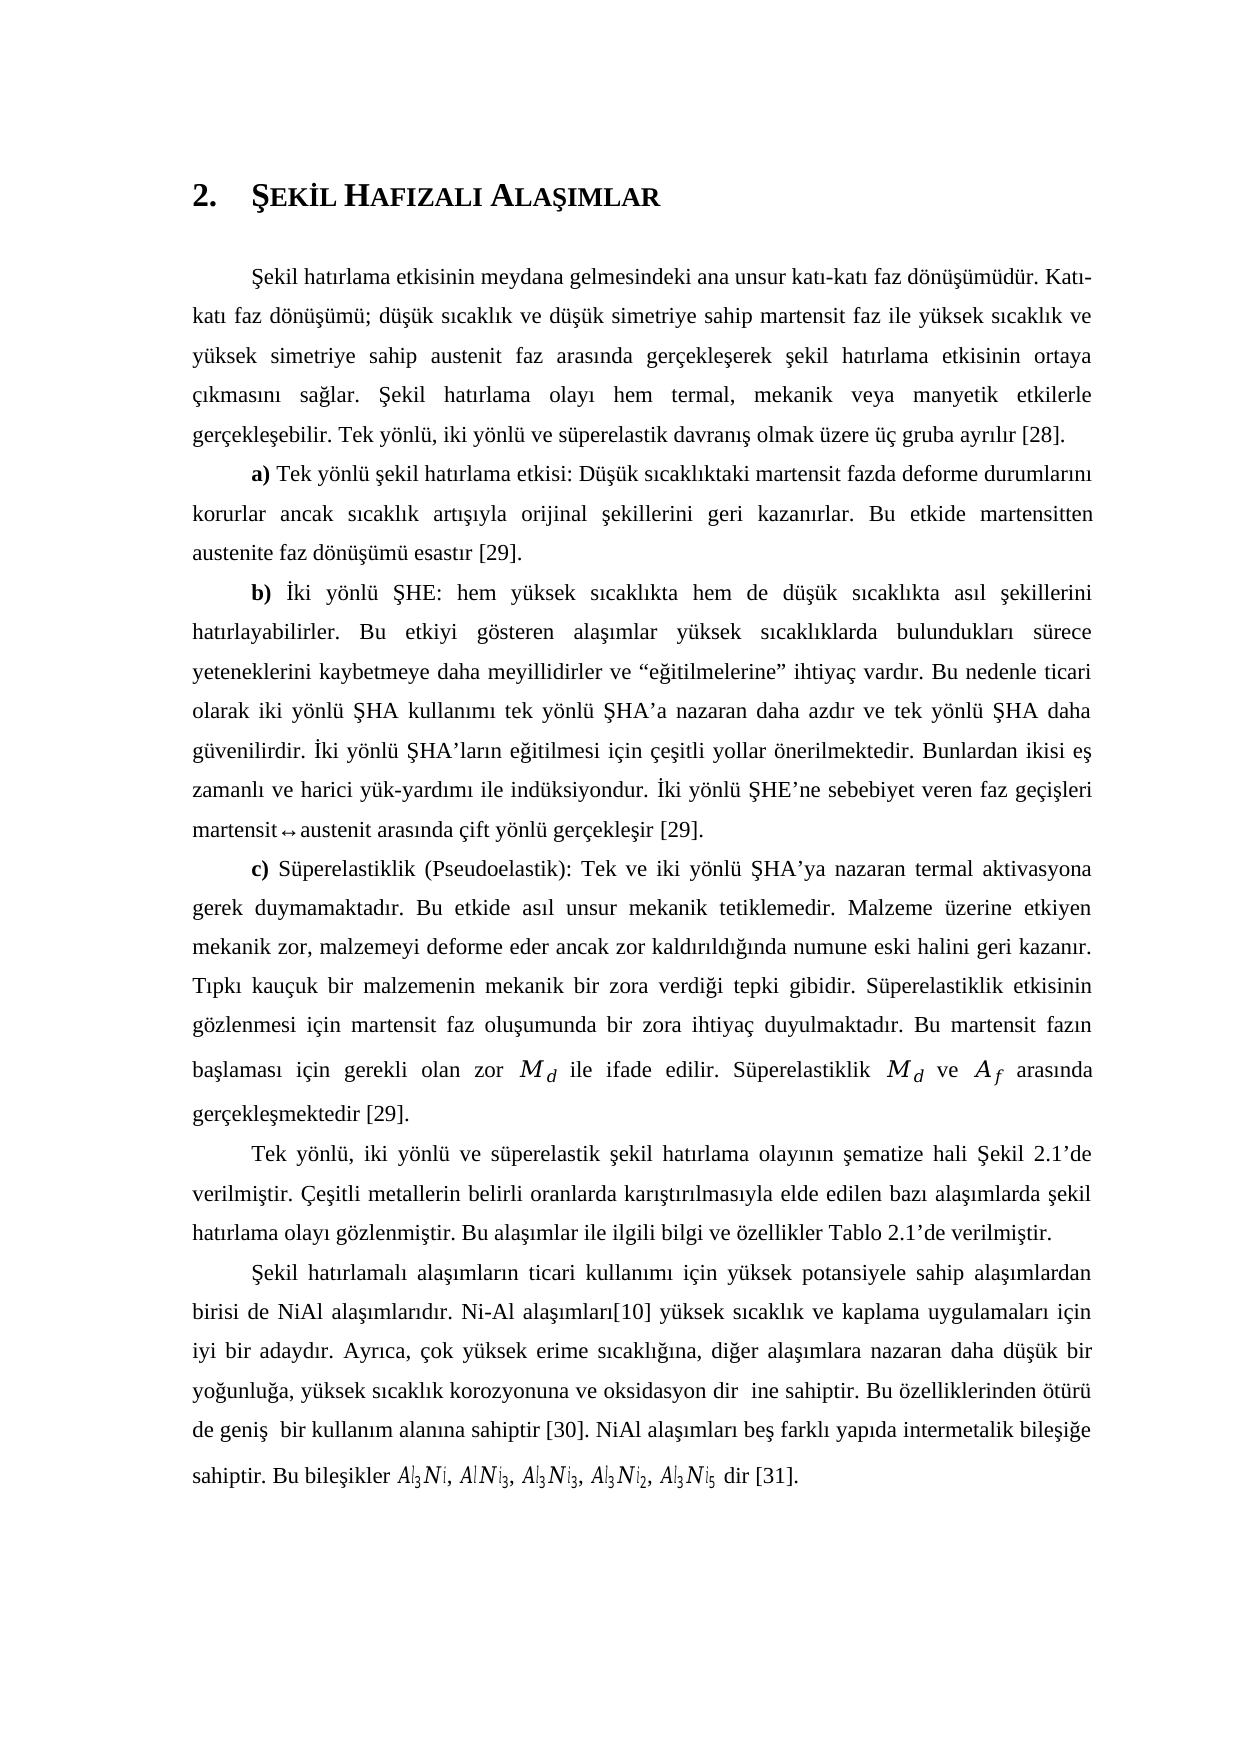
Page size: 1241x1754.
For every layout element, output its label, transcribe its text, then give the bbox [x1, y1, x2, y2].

list İki yönlü ŞHE: hem yüksek sıcaklıkta hem de düşük sıcaklıkta asıl şekillerini hatırlayabilirler. Bu etkiyi gösteren alaşımlar yüksek sıcaklıklarda bulundukları sürece yeteneklerini kaybetmeye daha meyillidirler ve “eğitilmelerine” ihtiyaç vardır. Bu nedenle ticari olarak iki yönlü ŞHA kullanımı tek yönlü ŞHA’a nazaran daha azdır ve tek yönlü ŞHA daha güvenilirdir. İki yönlü ŞHA’ların eğitilmesi için çeşitli yollar önerilmektedir. Bunlardan ikisi eş zamanlı ve harici yük-yardımı ile indüksiyondur. İki yönlü ŞHE’ne sebebiyet veren faz geçişleri martensit↔austenit arasında çift yönlü gerçekleşir [29]. [192, 579, 1093, 842]
list Süperelastiklik (Pseudoelastik): Tek ve iki yönlü ŞHA’ya nazaran termal aktivasyona gerek duymamaktadır. Bu etkide asıl unsur mekanik tetiklemedir. Malzeme üzerine etkiyen mekanik zor, malzemeyi deforme eder ancak zor kaldırıldığında numune eski halini geri kazanır. Tıpkı kauçuk bir malzemenin mekanik bir zora verdiği tepki gibidir. Süperelastiklik etkisinin gözlenmesi için martensit faz oluşumunda bir zora ihtiyaç duyulmaktadır. Bu martensit fazın başlaması için gerekli olan zor 𝑀𝑑 ile ifade edilir. Süperelastiklik 𝑀𝑑 ve 𝐴𝑓 arasında gerçekleşmektedir [29]. [192, 855, 1093, 1127]
text Tek yönlü, iki yönlü ve süperelastik şekil hatırlama olayının şematize hali Şekil 2.1’de verilmiştir. Çeşitli metallerin belirli oranlarda karıştırılmasıyla elde edilen bazı alaşımlarda şekil hatırlama olayı gözlenmiştir. Bu alaşımlar ile ilgili bilgi ve özellikler Tablo 2.1’de verilmiştir. [192, 1140, 1093, 1246]
list Tek yönlü şekil hatırlama etkisi: Düşük sıcaklıktaki martensit fazda deforme durumlarını korurlar ancak sıcaklık artışıyla orijinal şekillerini geri kazanırlar. Bu etkide martensitten austenite faz dönüşümü esastır [29]. [192, 461, 1093, 566]
text Şekil hatırlamalı alaşımların ticari kullanımı için yüksek potansiyele sahip alaşımlardan birisi de NiAl alaşımlarıdır. Ni-Al alaşımları[10] yüksek sıcaklık ve kaplama uygulamaları için iyi bir adaydır. Ayrıca, çok yüksek erime sıcaklığına, diğer alaşımlara nazaran daha düşük bir yoğunluğa, yüksek sıcaklık korozyonuna ve oksidasyon dir ine sahiptir. Bu özelliklerinden ötürü de geniş bir kullanım alanına sahiptir [30]. NiAl alaşımları beş farklı yapıda intermetalik bileşiğe sahiptir. Bu bileşikler 𝐴𝑙3𝑁𝑖, 𝐴𝑙𝑁𝑖3, 𝐴𝑙3𝑁𝑖3, 𝐴𝑙3𝑁𝑖2, 𝐴𝑙3𝑁𝑖5 dir [31]. [192, 1259, 1093, 1493]
subtitle ŞEKİL HAFIZALI ALAŞIMLAR [192, 175, 1126, 213]
text Şekil hatırlama etkisinin meydana gelmesindeki ana unsur katı-katı faz dönüşümüdür. Katı- katı faz dönüşümü; düşük sıcaklık ve düşük simetriye sahip martensit faz ile yüksek sıcaklık ve yüksek simetriye sahip austenit faz arasında gerçekleşerek şekil hatırlama etkisinin ortaya çıkmasını sağlar. Şekil hatırlama olayı hem termal, mekanik veya manyetik etkilerle gerçekleşebilir. Tek yönlü, iki yönlü ve süperelastik davranış olmak üzere üç gruba ayrılır [28]. [192, 263, 1093, 447]
